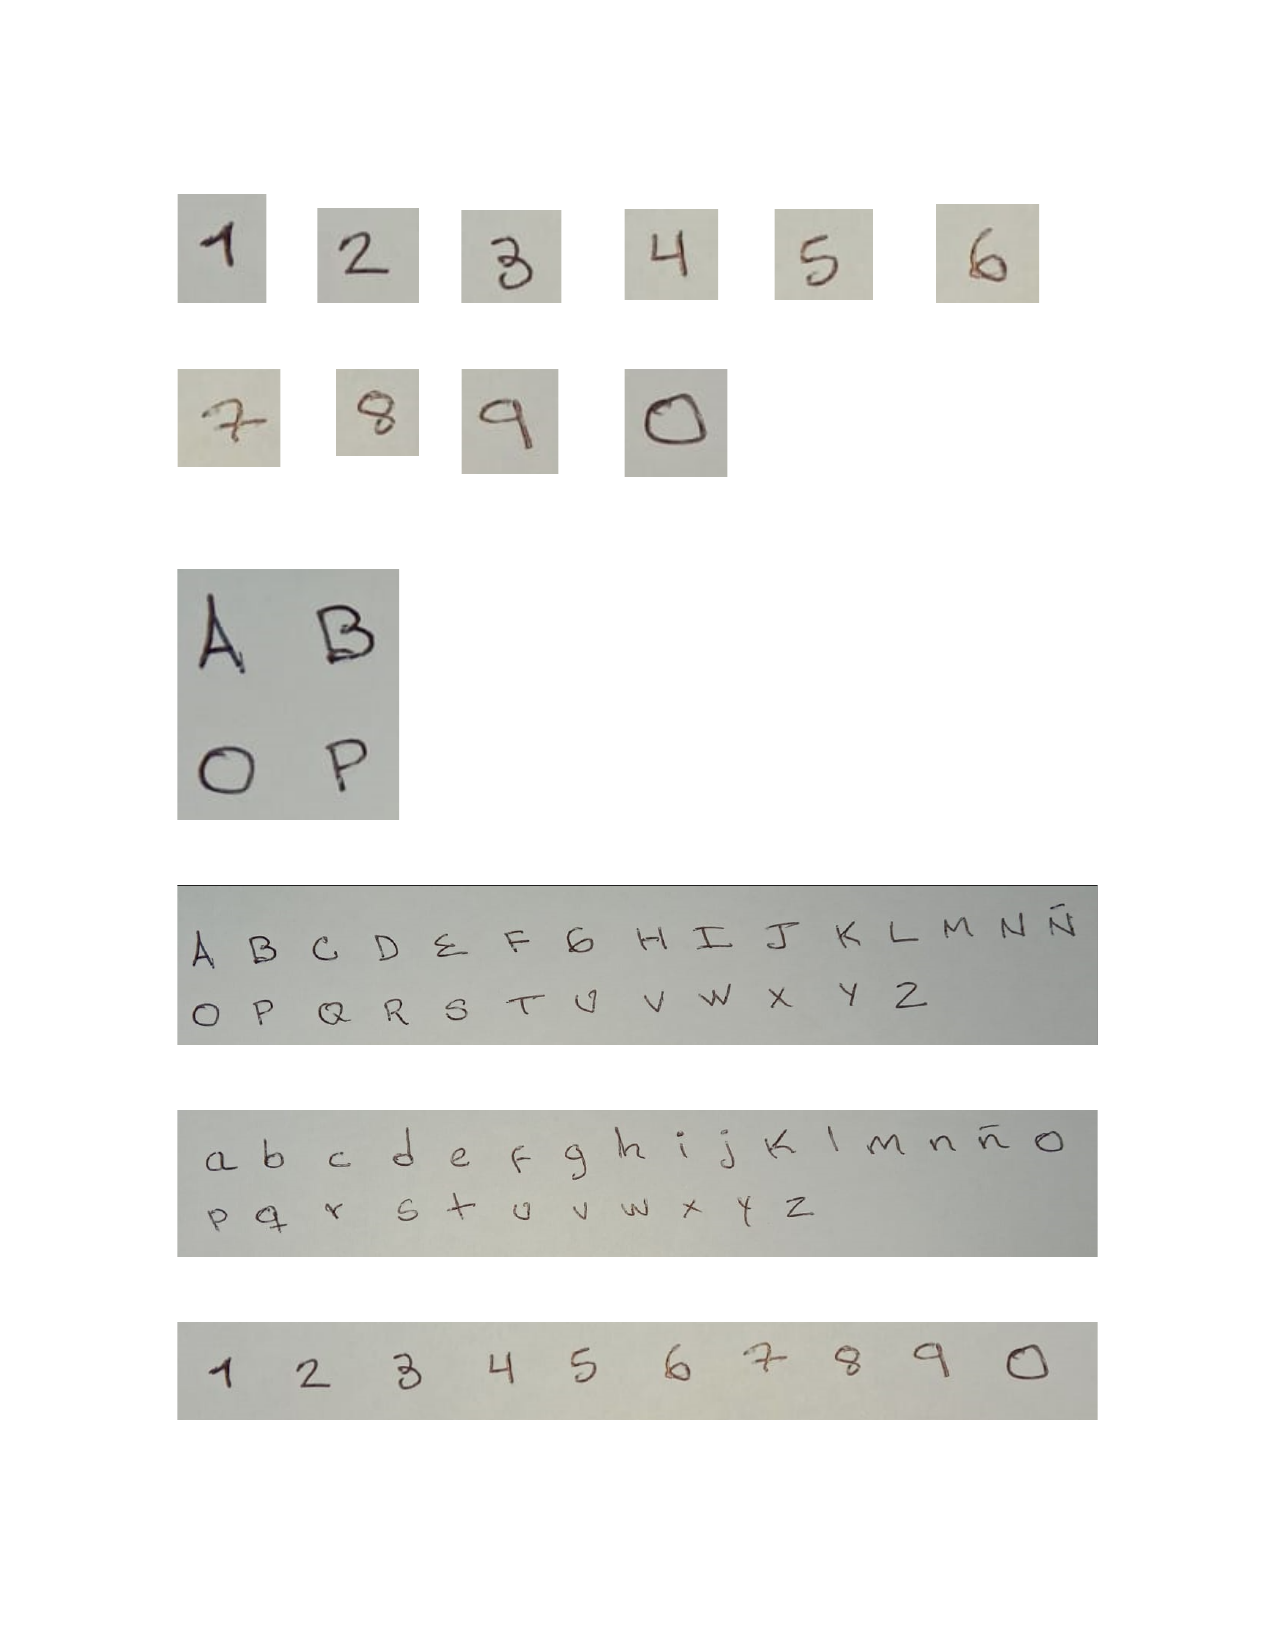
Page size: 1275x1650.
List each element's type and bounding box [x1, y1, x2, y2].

picture [624, 209, 719, 300]
picture [774, 209, 873, 300]
picture [177, 369, 281, 467]
picture [177, 194, 267, 303]
picture [177, 885, 1098, 1045]
picture [336, 369, 419, 456]
picture [461, 210, 562, 303]
picture [177, 569, 400, 820]
picture [177, 1110, 1098, 1257]
picture [177, 1322, 1098, 1420]
picture [936, 204, 1040, 303]
picture [317, 208, 419, 303]
picture [624, 369, 728, 477]
picture [461, 369, 559, 474]
